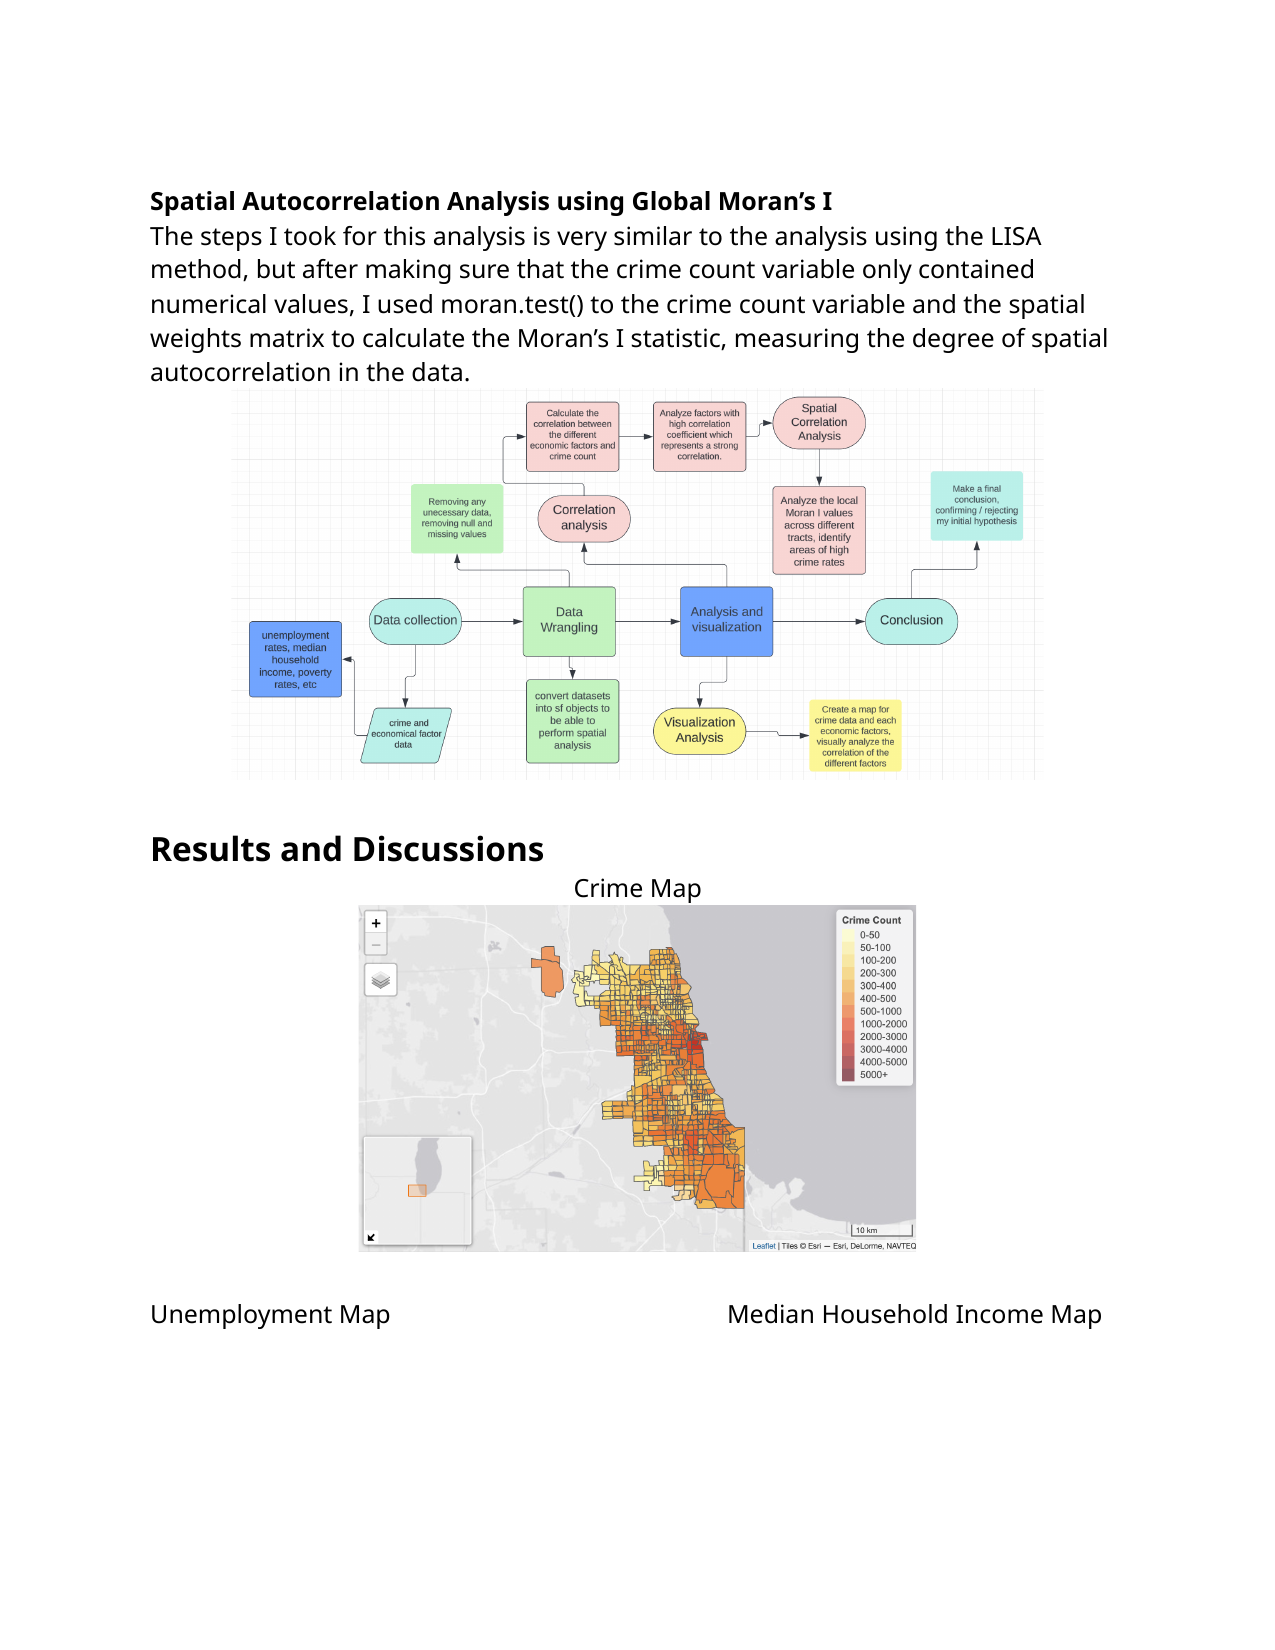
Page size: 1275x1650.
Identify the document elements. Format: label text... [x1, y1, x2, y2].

picture [231, 388, 1044, 780]
text Spatial Autocorrelation Analysis using Global Moran’s I [150, 184, 1125, 218]
text The steps I took for this analysis is very similar to the analysis using the LISA method, but after making sure that the crime count variable only contained numerical values, I used moran.test() to the crime count variable and the spatial weights matrix to calculate the Moran’s I statistic, measuring the degree of spatial autocorrelation in the data. [150, 218, 1125, 388]
text Unemployment Map Median Household Income Map [150, 1297, 1125, 1331]
text Results and Discussions [150, 825, 1125, 871]
picture [358, 905, 917, 1252]
text Crime Map [150, 871, 1125, 905]
